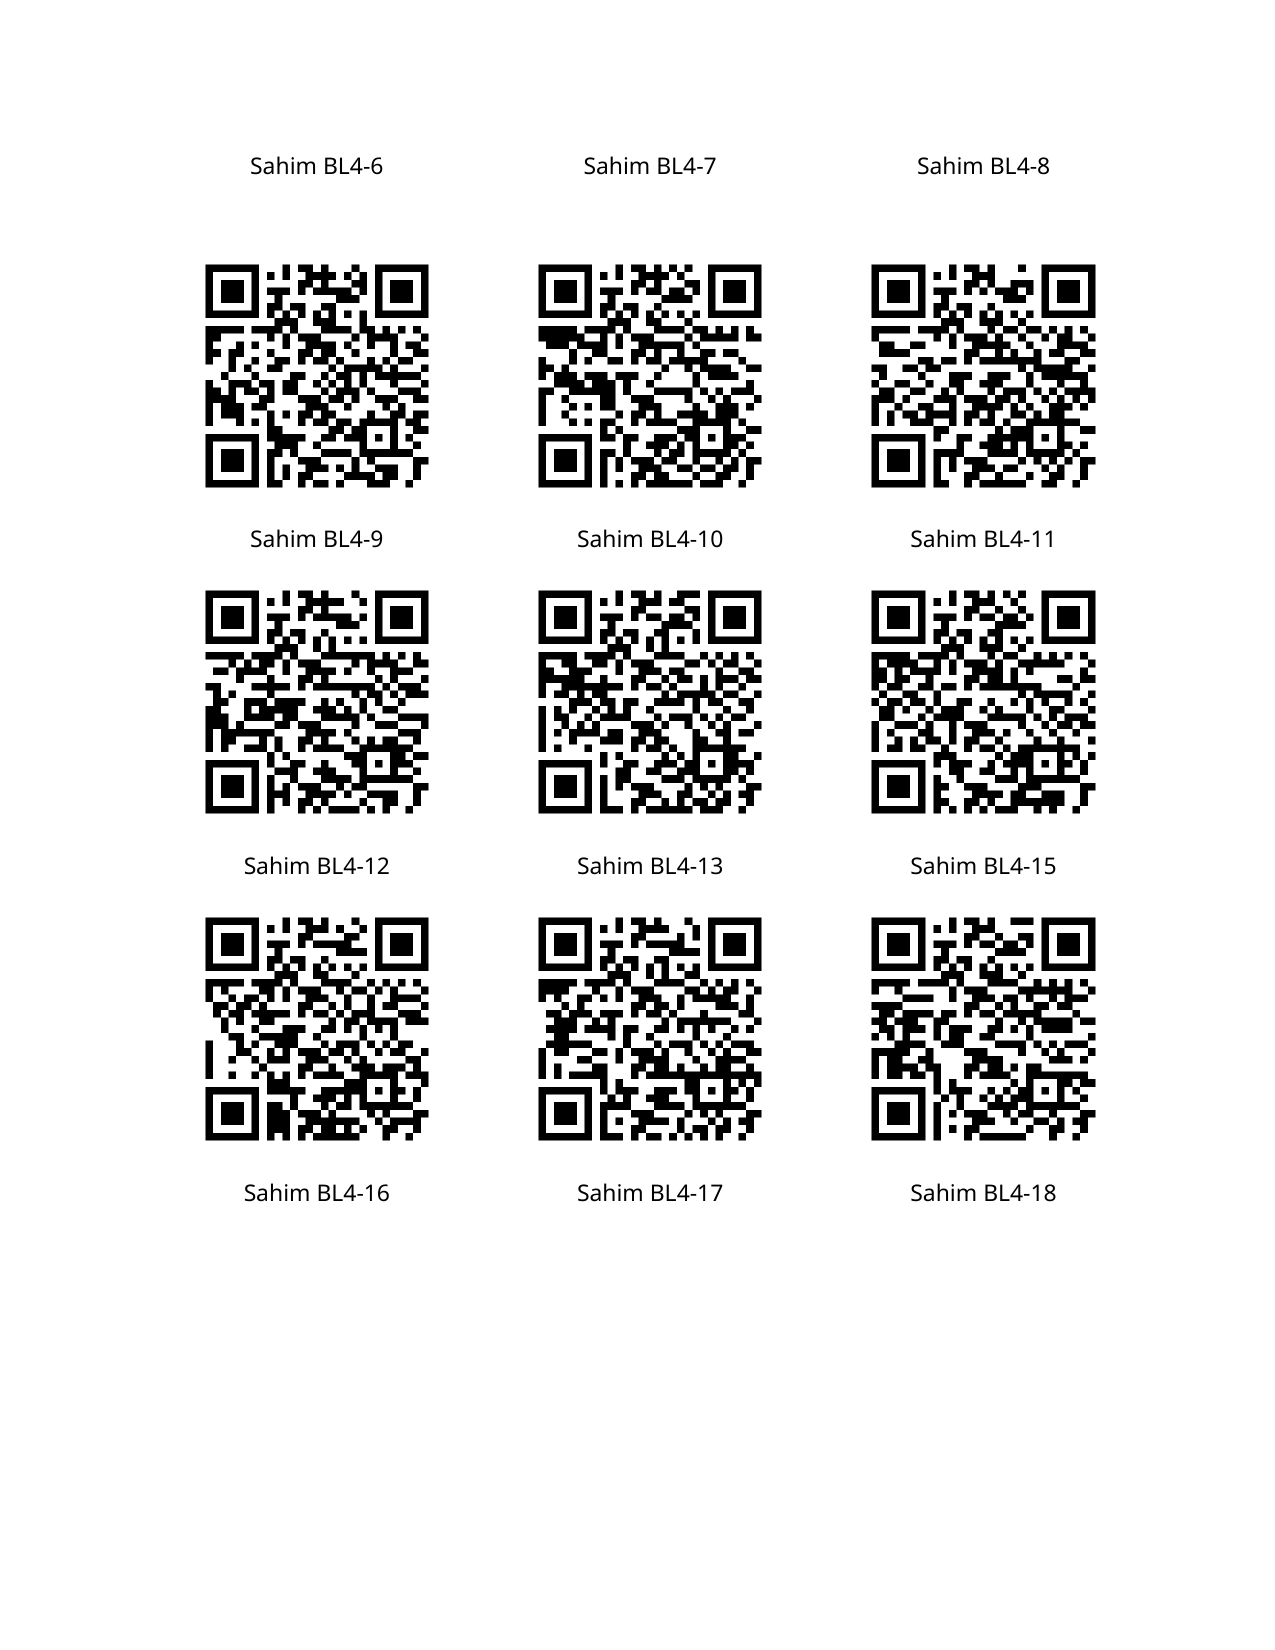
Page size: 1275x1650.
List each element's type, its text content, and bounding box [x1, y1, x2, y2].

table_cell Sahim BL4-12 [150, 555, 483, 881]
picture [835, 881, 1132, 1177]
table_cell Sahim BL4-6 [150, 150, 483, 181]
table_cell Sahim BL4-17 [483, 881, 817, 1208]
picture [502, 228, 798, 524]
picture [169, 554, 465, 850]
picture [169, 228, 465, 524]
table_cell Sahim BL4-15 [817, 555, 1150, 881]
table_cell Sahim BL4-7 [483, 150, 817, 181]
table_header Sahim BL4-11 [817, 228, 1150, 555]
picture [835, 228, 1132, 524]
table_header Sahim BL4-9 [150, 228, 483, 555]
table_header Sahim BL4-10 [483, 228, 817, 555]
table_cell Sahim BL4-8 [817, 150, 1150, 181]
table_cell Sahim BL4-18 [817, 881, 1150, 1208]
table_cell Sahim BL4-16 [150, 881, 483, 1208]
picture [835, 554, 1132, 850]
picture [169, 881, 465, 1177]
table_cell Sahim BL4-13 [483, 555, 817, 881]
picture [502, 881, 798, 1177]
picture [502, 554, 798, 850]
